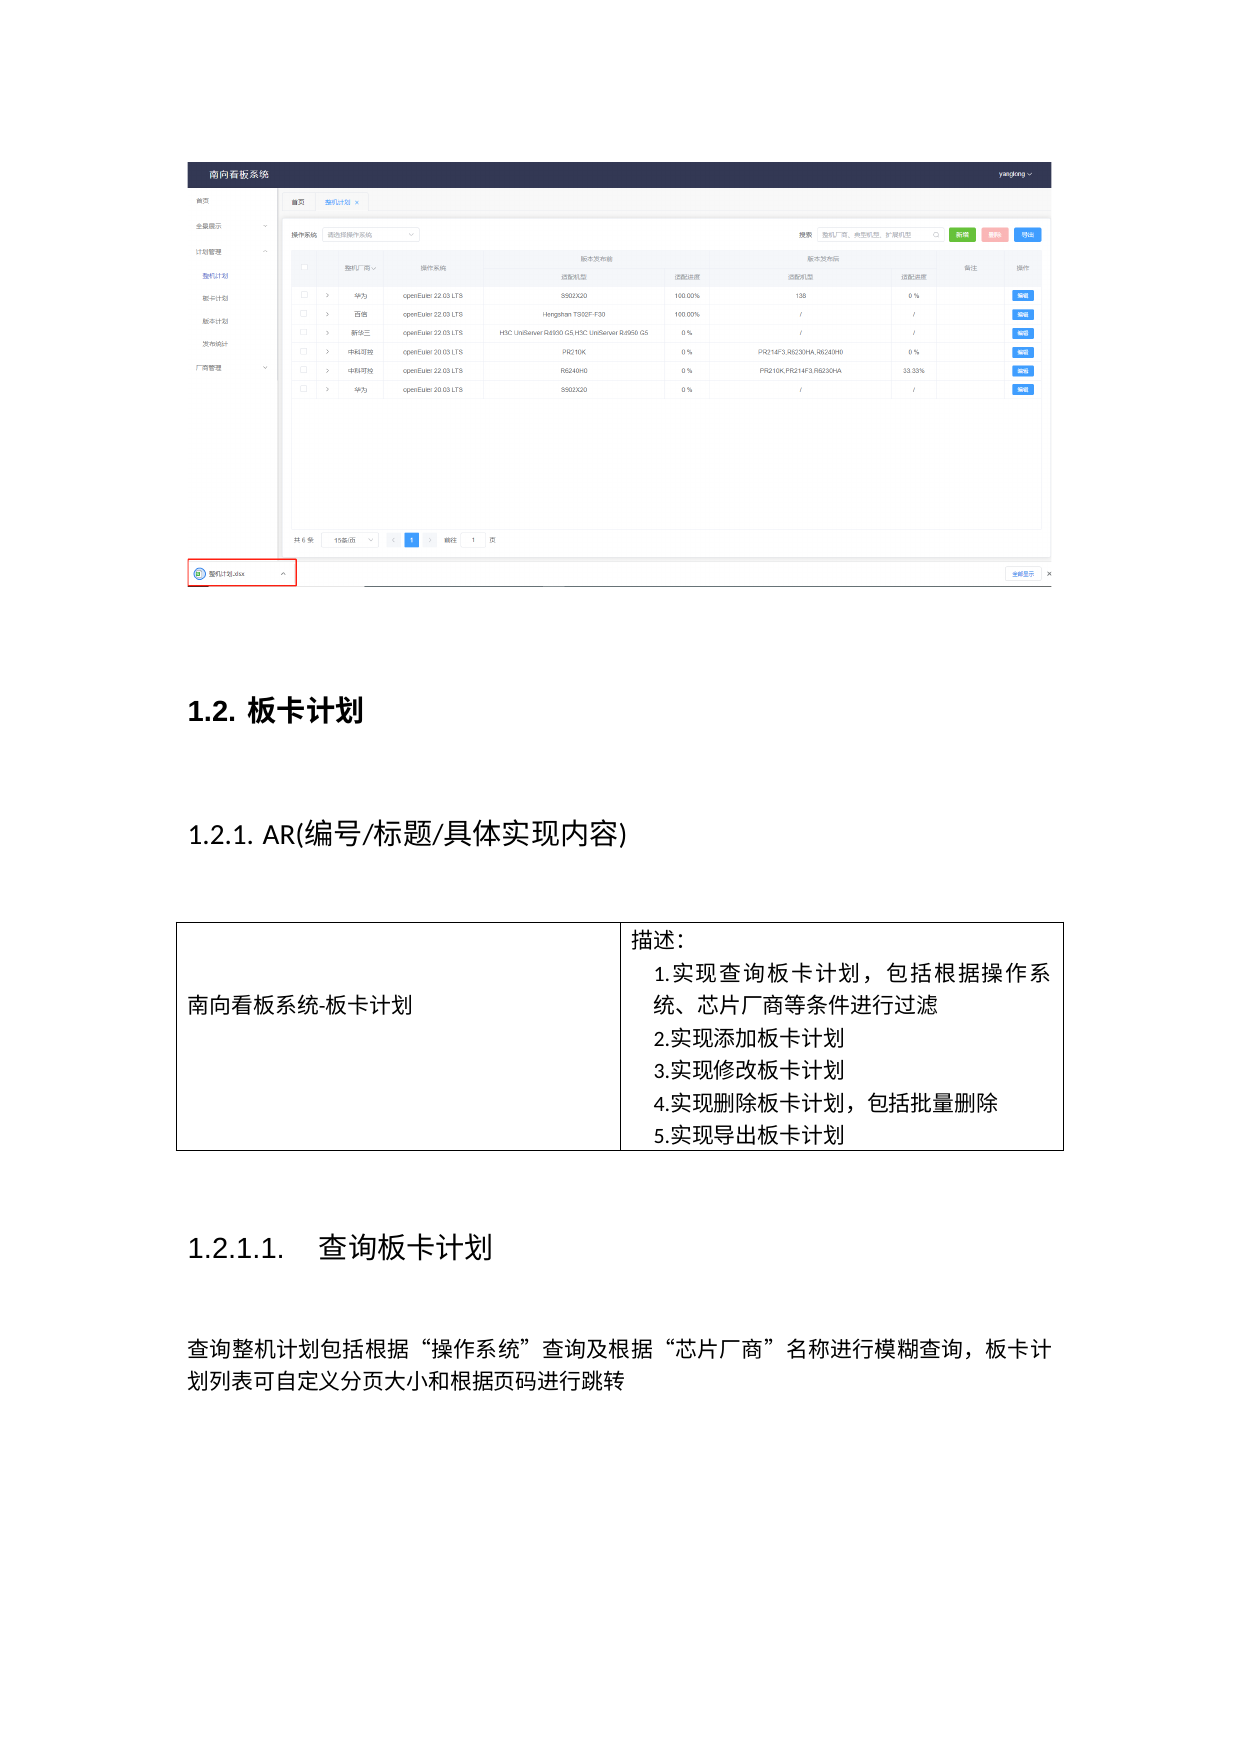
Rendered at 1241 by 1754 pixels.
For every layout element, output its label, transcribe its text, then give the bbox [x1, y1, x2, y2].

subtitle 板卡计划 [187, 677, 1053, 742]
table_header 南向看板系统-板卡计划 [177, 923, 620, 1150]
subtitle 查询板卡计划 [187, 1213, 1053, 1278]
table_header 描述： 1.实现查询板卡计划，包括根据操作系统、芯片厂商等条件进行过滤 2.实现添加板卡计划 3.实现修改板卡计划 4.实现删除板卡计划，包括批量删除 5.实现导出板卡计划 [621, 923, 1063, 1150]
subtitle AR(编号/标题/具体实现内容) [187, 799, 1053, 864]
text 查询整机计划包括根据“操作系统”查询及根据“芯片厂商”名称进行模糊查询，板卡计划列表可自定义分页大小和根据页码进行跳转 [187, 1331, 1053, 1396]
picture [187, 162, 1052, 587]
